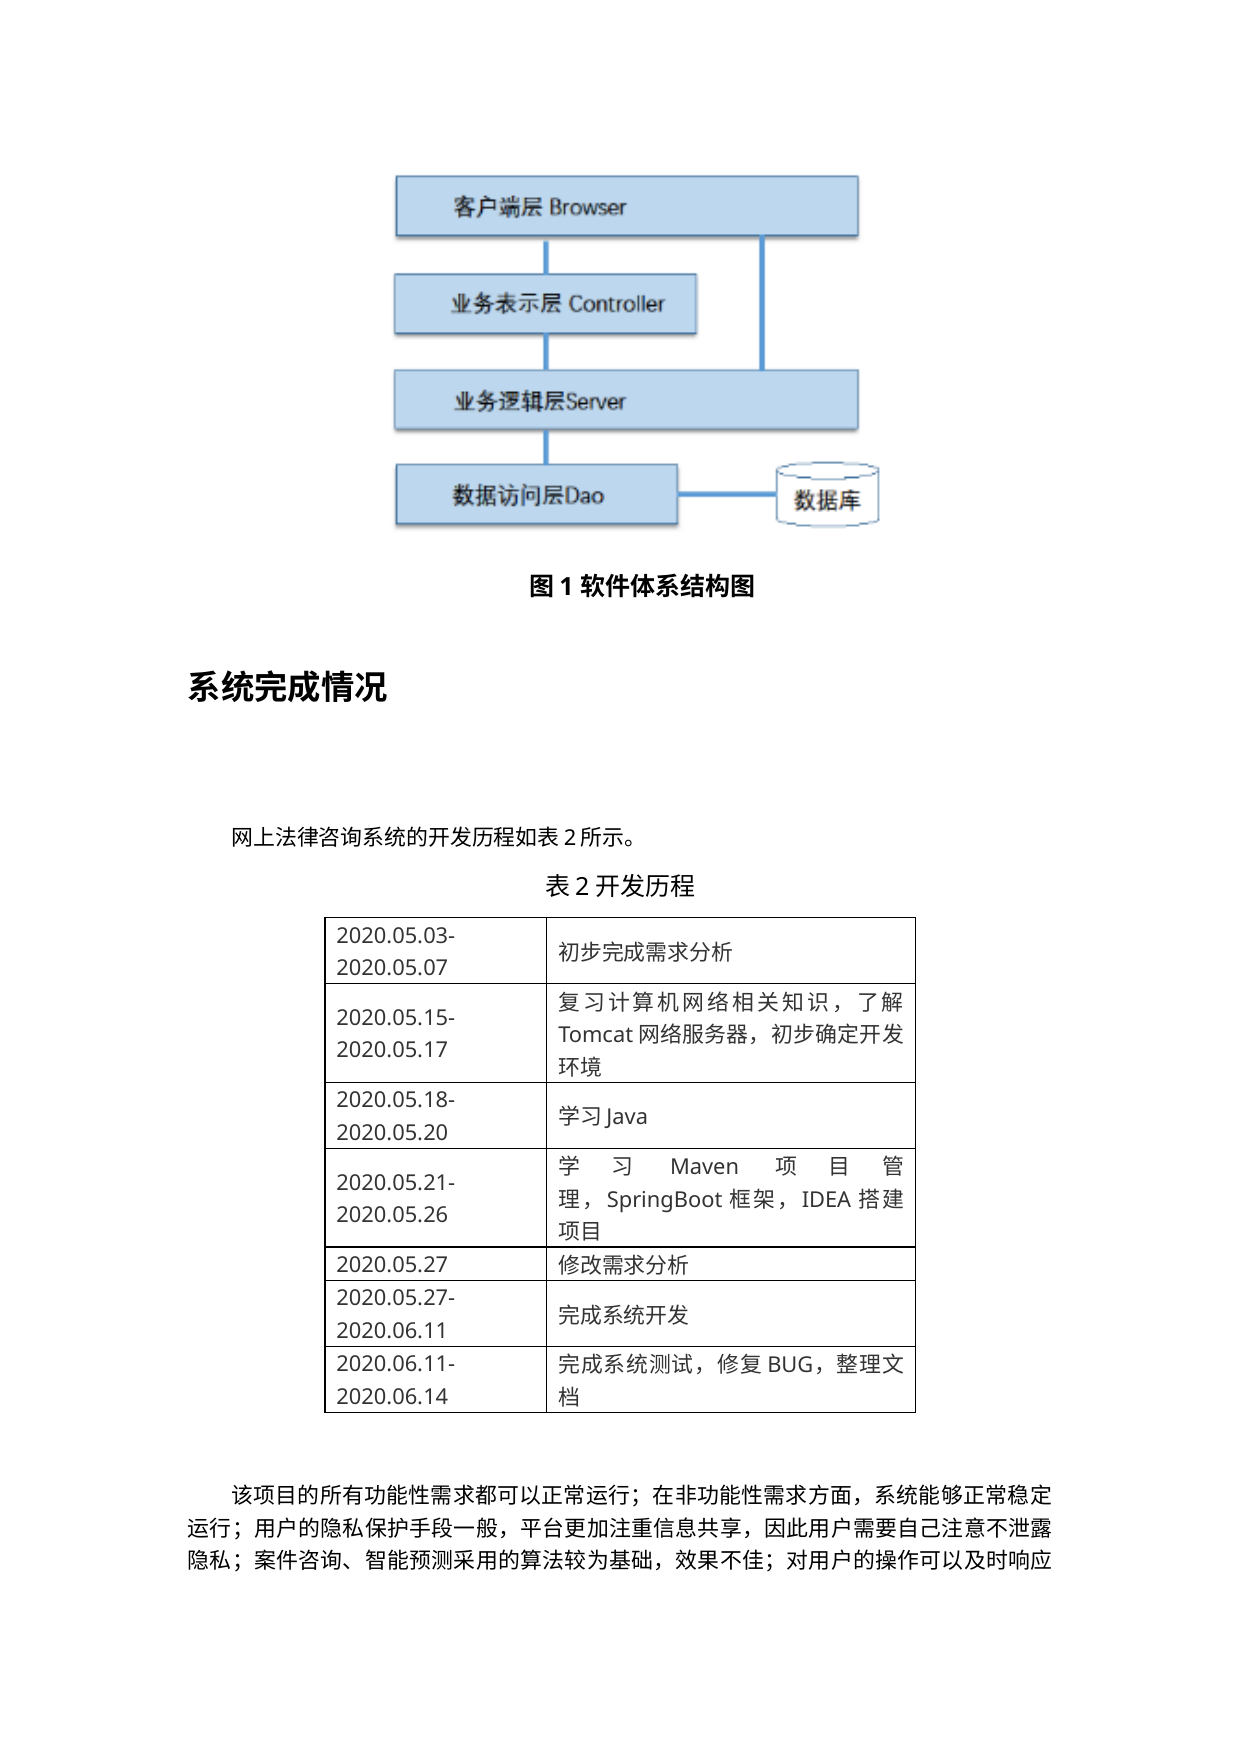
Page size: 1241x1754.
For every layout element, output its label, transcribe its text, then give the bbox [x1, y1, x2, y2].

table_cell 学习Maven项目管理，SpringBoot框架，IDEA搭建项目 [547, 1149, 915, 1246]
table_cell 修改需求分析 [547, 1248, 915, 1280]
table_header 初步完成需求分析 [547, 918, 915, 983]
table_cell 完成系统测试，修复BUG，整理文档 [547, 1347, 915, 1412]
text 网上法律咨询系统的开发历程如表2所示。 [187, 820, 1053, 852]
table_cell 学习Java [547, 1083, 915, 1148]
table_cell 2020.05.27 [326, 1248, 546, 1280]
table_cell 2020.05.18- 2020.05.20 [326, 1083, 546, 1148]
text 图1 软件体系结构图 [187, 552, 1053, 617]
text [187, 1478, 1053, 1576]
table_cell 2020.05.27- 2020.06.11 [326, 1281, 546, 1346]
table_cell 复习计算机网络相关知识，了解Tomcat网络服务器，初步确定开发环境 [547, 984, 915, 1082]
subtitle 系统完成情况 [187, 652, 1053, 717]
table_header 2020.05.03- 2020.05.07 [326, 918, 546, 983]
table_cell 2020.05.21-2020.05.26 [326, 1149, 546, 1246]
text 表2 开发历程 [187, 852, 1053, 917]
table_cell 完成系统开发 [547, 1281, 915, 1346]
table_cell 2020.05.15- 2020.05.17 [326, 984, 546, 1082]
table_cell 2020.06.11- 2020.06.14 [326, 1347, 546, 1412]
